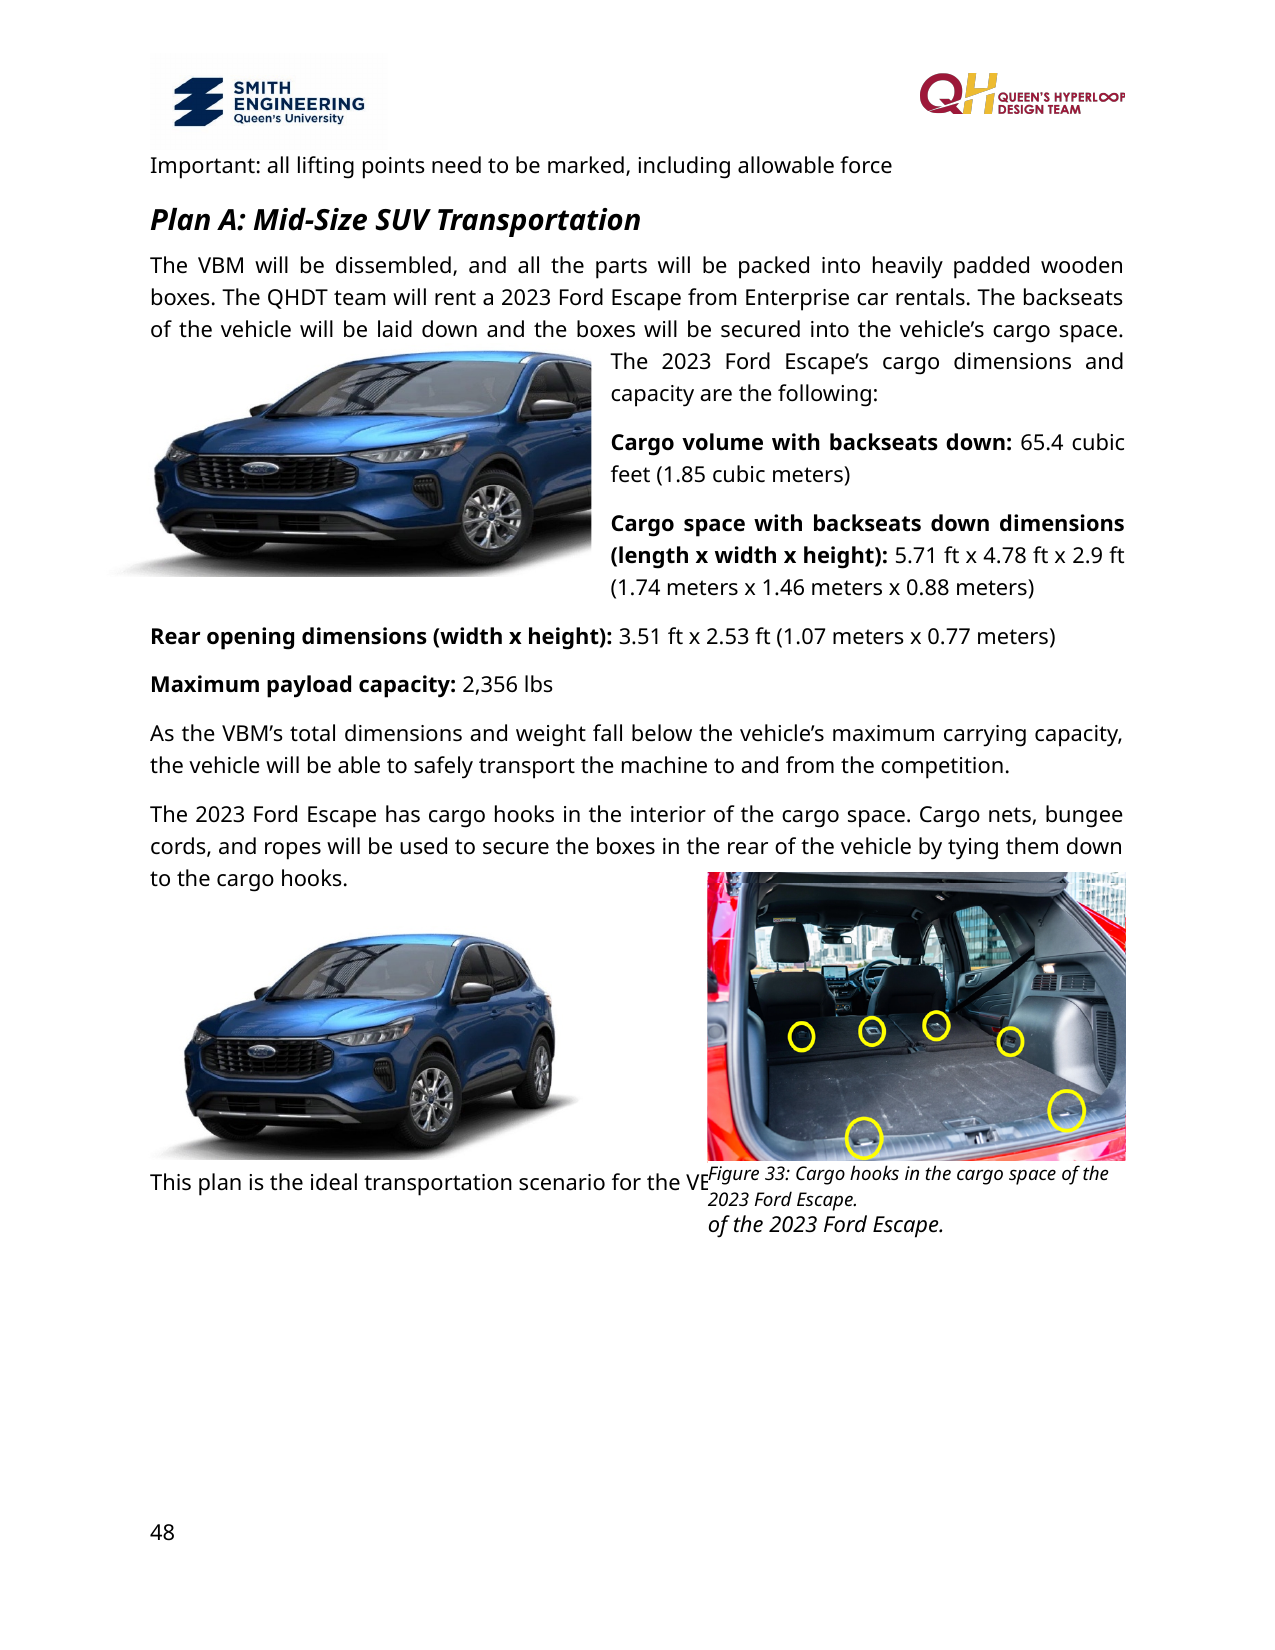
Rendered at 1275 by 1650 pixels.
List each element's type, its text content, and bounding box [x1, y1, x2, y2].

text As the VBM’s total dimensions and weight fall below the vehicle’s maximum carrying capacity, the vehicle will be able to safely transport the machine to and from the competition. [150, 718, 1125, 780]
text Important: all lifting points need to be marked, including allowable force [150, 150, 1125, 180]
text The 2023 Ford Escape has cargo hooks in the interior of the cargo space. Cargo nets, bungee cords, and ropes will be used to secure the boxes in the rear of the vehicle by tying them down to the cargo hooks. [150, 799, 1125, 893]
text Rear opening dimensions (width x height): 3.51 ft x 2.53 ft (1.07 meters x 0.77 meters) [150, 621, 1125, 651]
text Maximum payload capacity: 2,356 lbs [150, 669, 1125, 699]
text The VBM will be dissembled, and all the parts will be packed into heavily padded wooden boxes. The QHDT team will rent a 2023 Ford Escape from Enterprise car rentals. The backseats of the vehicle will be laid down and the boxes will be secured into the vehicle’s cargo space. The 2023 Ford Escape’s cargo dimensions and capacity are the following: [150, 250, 1125, 408]
picture [0, 343, 592, 577]
picture [71, 926, 664, 1160]
text Cargo volume with backseats down: 65.4 cubic feet (1.85 cubic meters) [592, 427, 1125, 489]
picture [150, 53, 388, 150]
text Cargo space with backseats down dimensions (length x width x height): 5.71 ft x 4.78 ft x 2.9 ft (1.74 meters x 1.46 meters x 0.88 meters) [150, 508, 1125, 602]
picture [707, 872, 1126, 1163]
picture [920, 73, 1125, 114]
subtitle Plan A: Mid-Size SUV Transportation [150, 199, 1125, 238]
